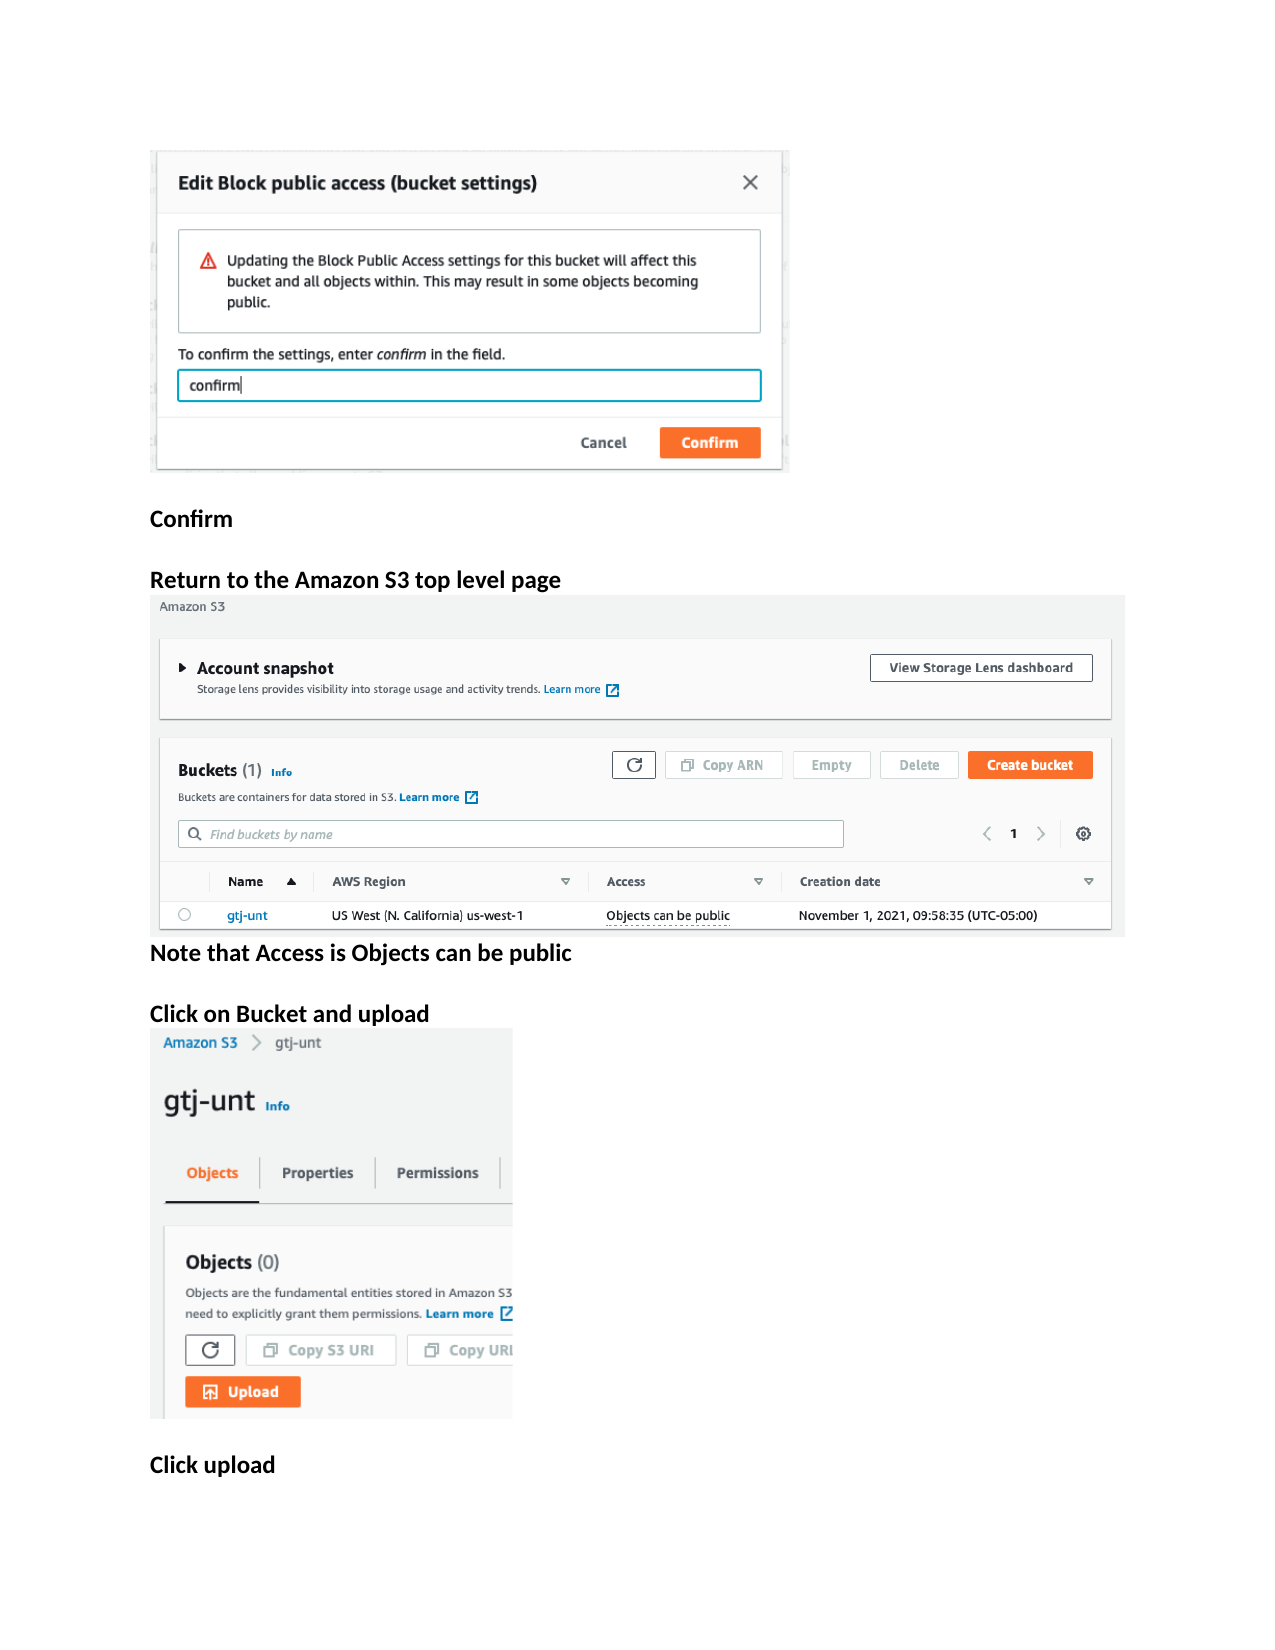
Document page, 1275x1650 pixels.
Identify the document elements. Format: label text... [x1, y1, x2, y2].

picture [150, 595, 1125, 937]
text Note that Access is Objects can be public [150, 937, 1125, 968]
text Click upload [150, 1449, 1125, 1479]
text Confirm [150, 503, 1125, 534]
text Click on Bucket and upload [150, 998, 1125, 1029]
text Return to the Amazon S3 top level page [150, 564, 1125, 595]
picture [150, 1028, 513, 1419]
picture [150, 150, 790, 473]
